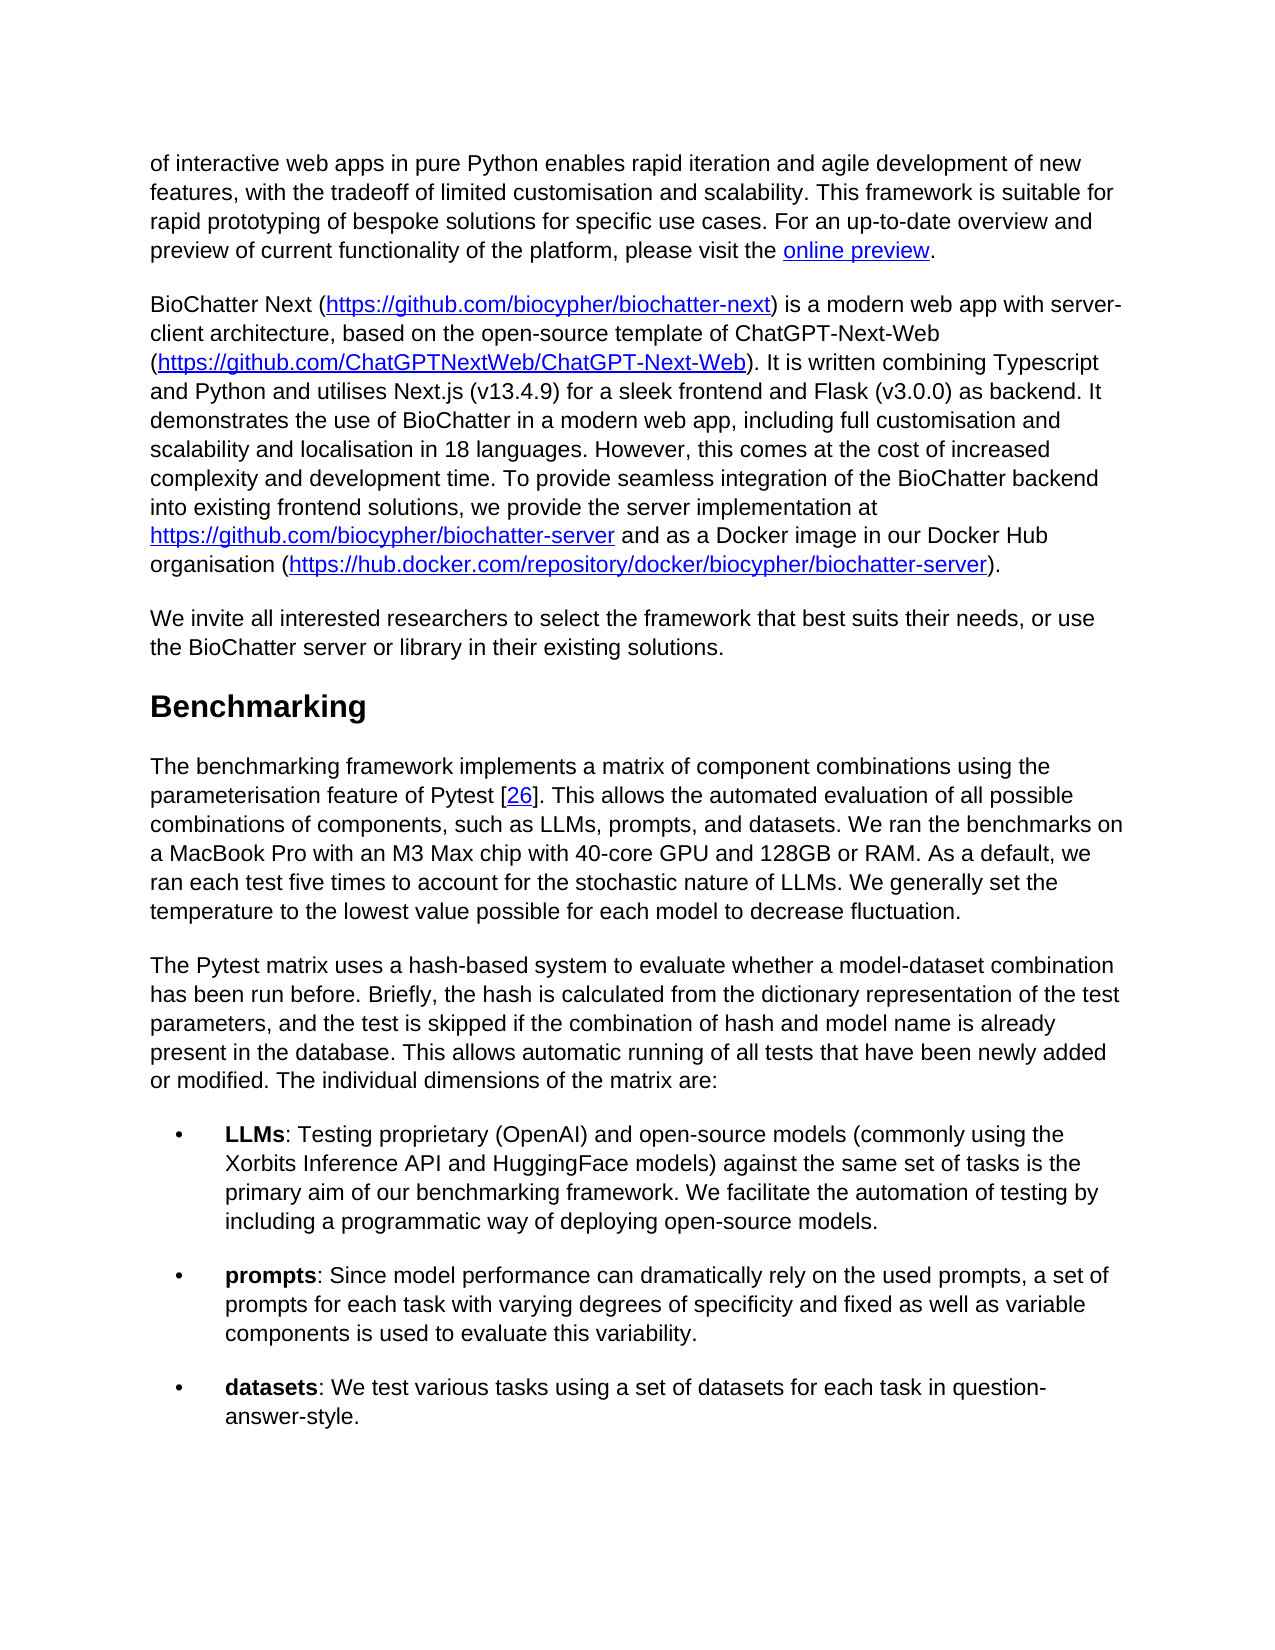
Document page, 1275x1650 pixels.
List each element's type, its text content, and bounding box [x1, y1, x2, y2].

text We invite all interested researchers to select the framework that best suits their needs, or use the BioChatter server or library in their existing solutions. [150, 605, 1125, 661]
subtitle Benchmarking [150, 688, 1125, 724]
text The benchmarking framework implements a matrix of component combinations using the parameterisation feature of Pytest [26]. This allows the automated evaluation of all possible combinations of components, such as LLMs, prompts, and datasets. We ran the benchmarks on a MacBook Pro with an M3 Max chip with 40-core GPU and 128GB or RAM. As a default, we ran each test five times to account for the stochastic nature of LLMs. We generally set the temperature to the lowest value possible for each model to decrease fluctuation. [150, 753, 1125, 924]
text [150, 150, 1125, 263]
text BioChatter Next (https://github.com/biocypher/biochatter-next) is a modern web app with server-client architecture, based on the open-source template of ChatGPT-Next-Web (https://github.com/ChatGPTNextWeb/ChatGPT-Next-Web). It is written combining Typescript and Python and utilises Next.js (v13.4.9) for a sleek frontend and Flask (v3.0.0) as backend. It demonstrates the use of BioChatter in a modern web app, including full customisation and scalability and localisation in 18 languages. However, this comes at the cost of increased complexity and development time. To provide seamless integration of the BioChatter backend into existing frontend solutions, we provide the server implementation at https://github.com/biocypher/biochatter-server and as a Docker image in our Docker Hub organisation (https://hub.docker.com/repository/docker/biocypher/biochatter-server). [150, 291, 1125, 578]
text The Pytest matrix uses a hash-based system to evaluate whether a model-dataset combination has been run before. Briefly, the hash is calculated from the dictionary representation of the test parameters, and the test is skipped if the combination of hash and model name is already present in the database. This allows automatic running of all tests that have been newly added or modified. The individual dimensions of the matrix are: [150, 952, 1125, 1094]
list LLMs: Testing proprietary (OpenAI) and open-source models (commonly using the Xorbits Inference API and HuggingFace models) against the same set of tasks is the primary aim of our benchmarking framework. We facilitate the automation of testing by including a programmatic way of deploying open-source models. [175, 1121, 1125, 1234]
list prompts: Since model performance can dramatically rely on the used prompts, a set of prompts for each task with varying degrees of specificity and fixed as well as variable components is used to evaluate this variability. [175, 1262, 1125, 1346]
list datasets: We test various tasks using a set of datasets for each task in question-answer-style. [175, 1374, 1125, 1429]
